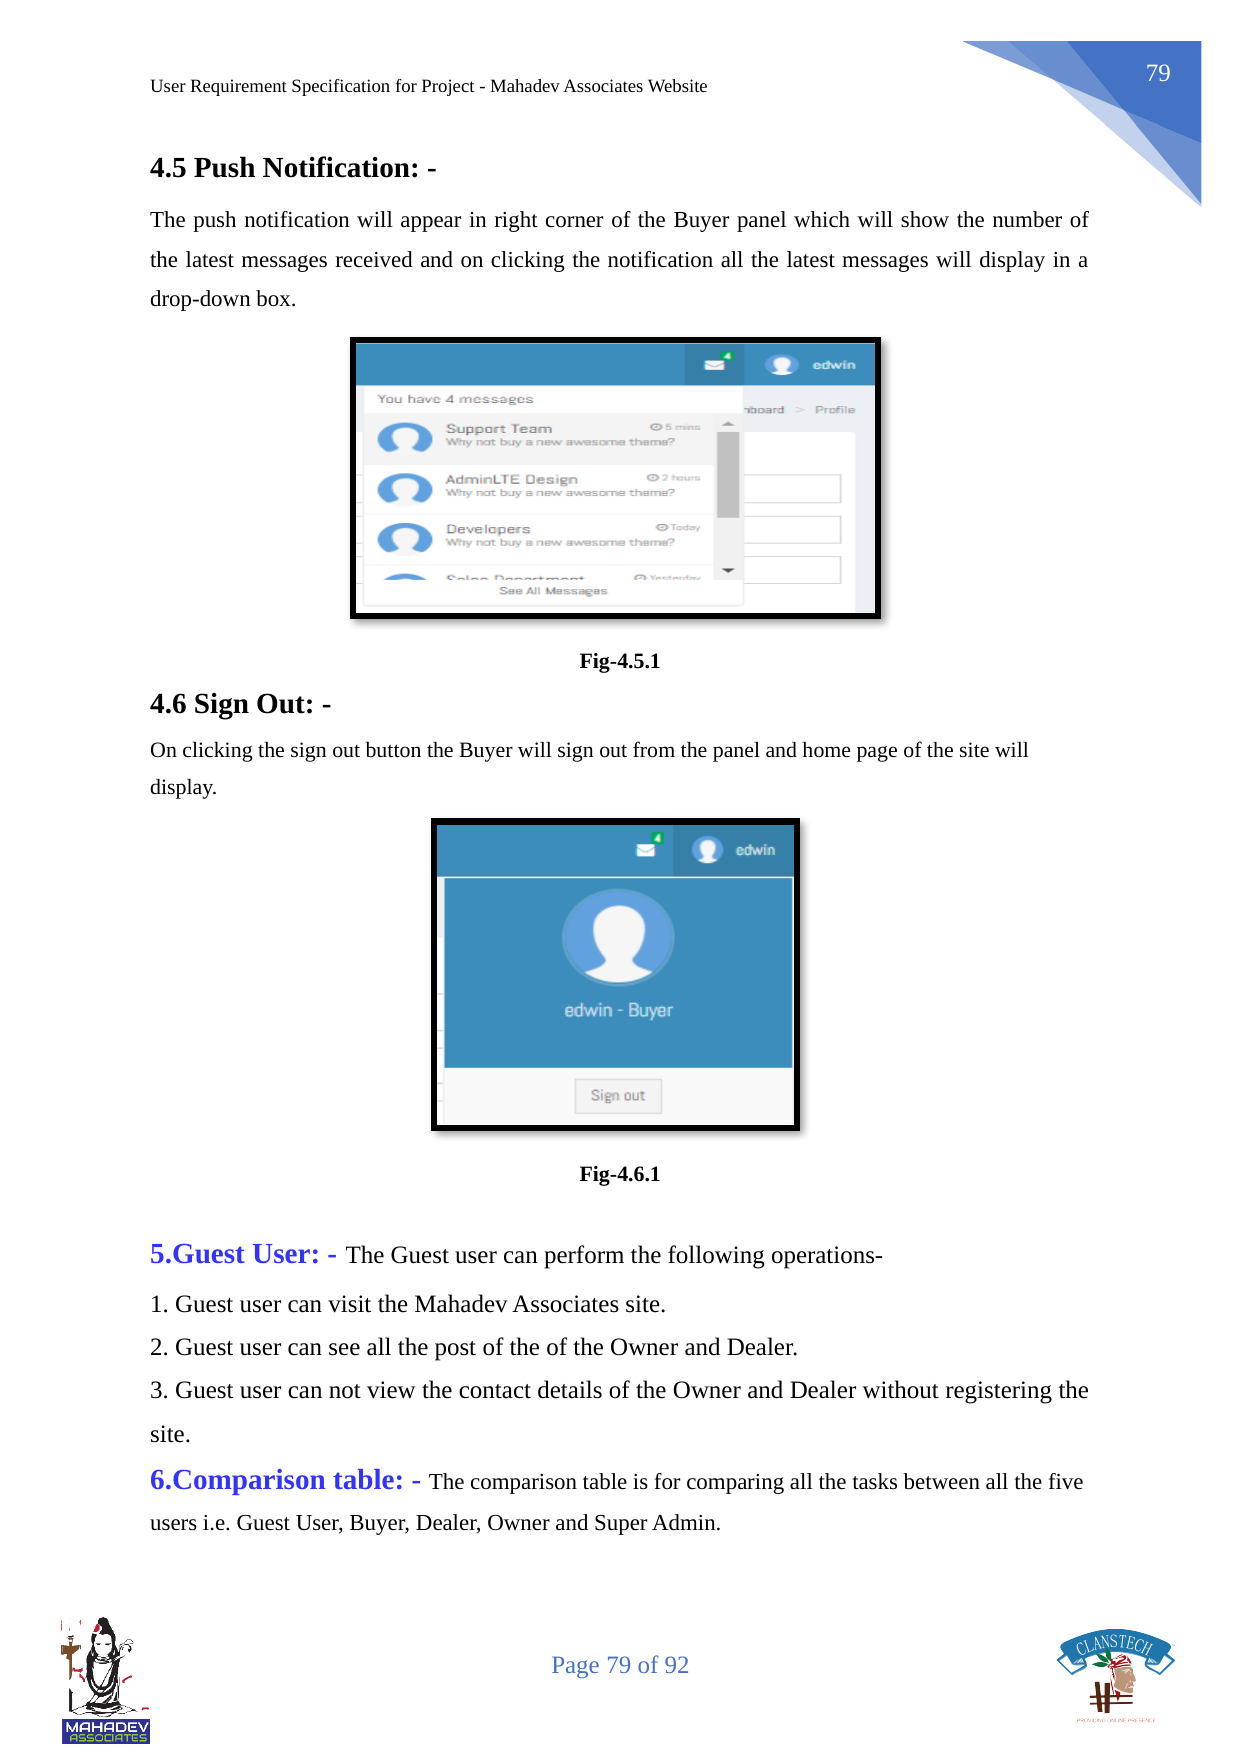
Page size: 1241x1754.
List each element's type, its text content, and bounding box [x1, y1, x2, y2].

text Fig-4.5.1 [150, 648, 1090, 674]
text 4.5 Push Notification: - [150, 150, 1090, 183]
text Fig-4.6.1 [150, 1161, 1090, 1186]
picture [60, 1601, 150, 1744]
picture [356, 343, 875, 613]
text 5.Guest User: - The Guest user can perform the following operations- [150, 1237, 1090, 1270]
picture [437, 825, 794, 1125]
text The push notification will appear in right corner of the Buyer panel which will show the number of the latest messages received and on clicking the notification all the latest messages will display in a drop-down box. [150, 206, 1090, 312]
text 2. Guest user can see all the post of the of the Owner and Dealer. [150, 1332, 1090, 1361]
picture [1056, 1629, 1175, 1724]
text 3. Guest user can not view the contact details of the Owner and Dealer without registering the site. [150, 1376, 1090, 1447]
text 1. Guest user can visit the Mahadev Associates site. [150, 1289, 1090, 1318]
text On clicking the sign out button the Buyer will sign out from the panel and home page of the site will display. [150, 737, 1090, 799]
text 6.Comparison table: - The comparison table is for comparing all the tasks between all the five users i.e. Guest User, Buyer, Dealer, Owner and Super Admin. [150, 1462, 1090, 1535]
text 4.6 Sign Out: - [150, 686, 1090, 720]
picture [962, 41, 1202, 207]
